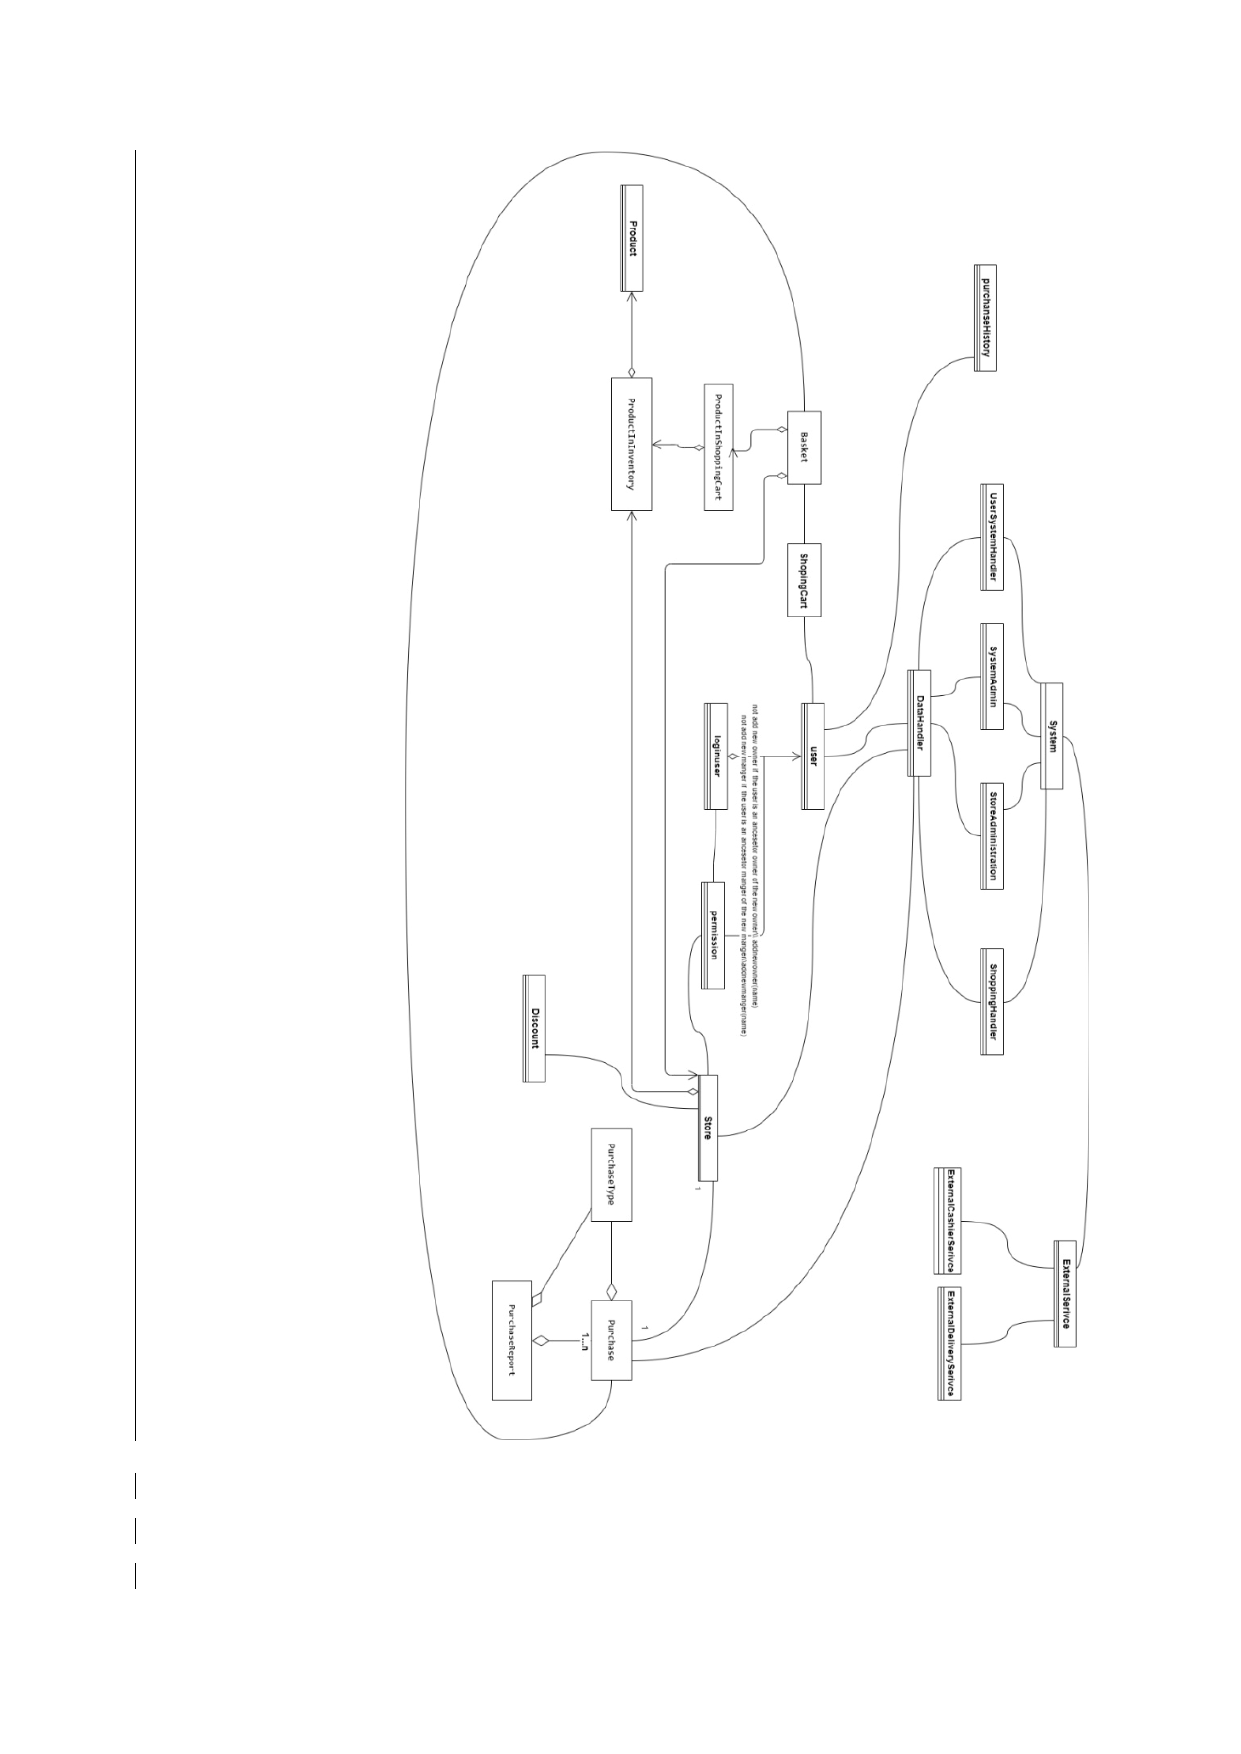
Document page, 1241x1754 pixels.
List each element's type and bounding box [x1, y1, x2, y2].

picture [405, 153, 1089, 1439]
